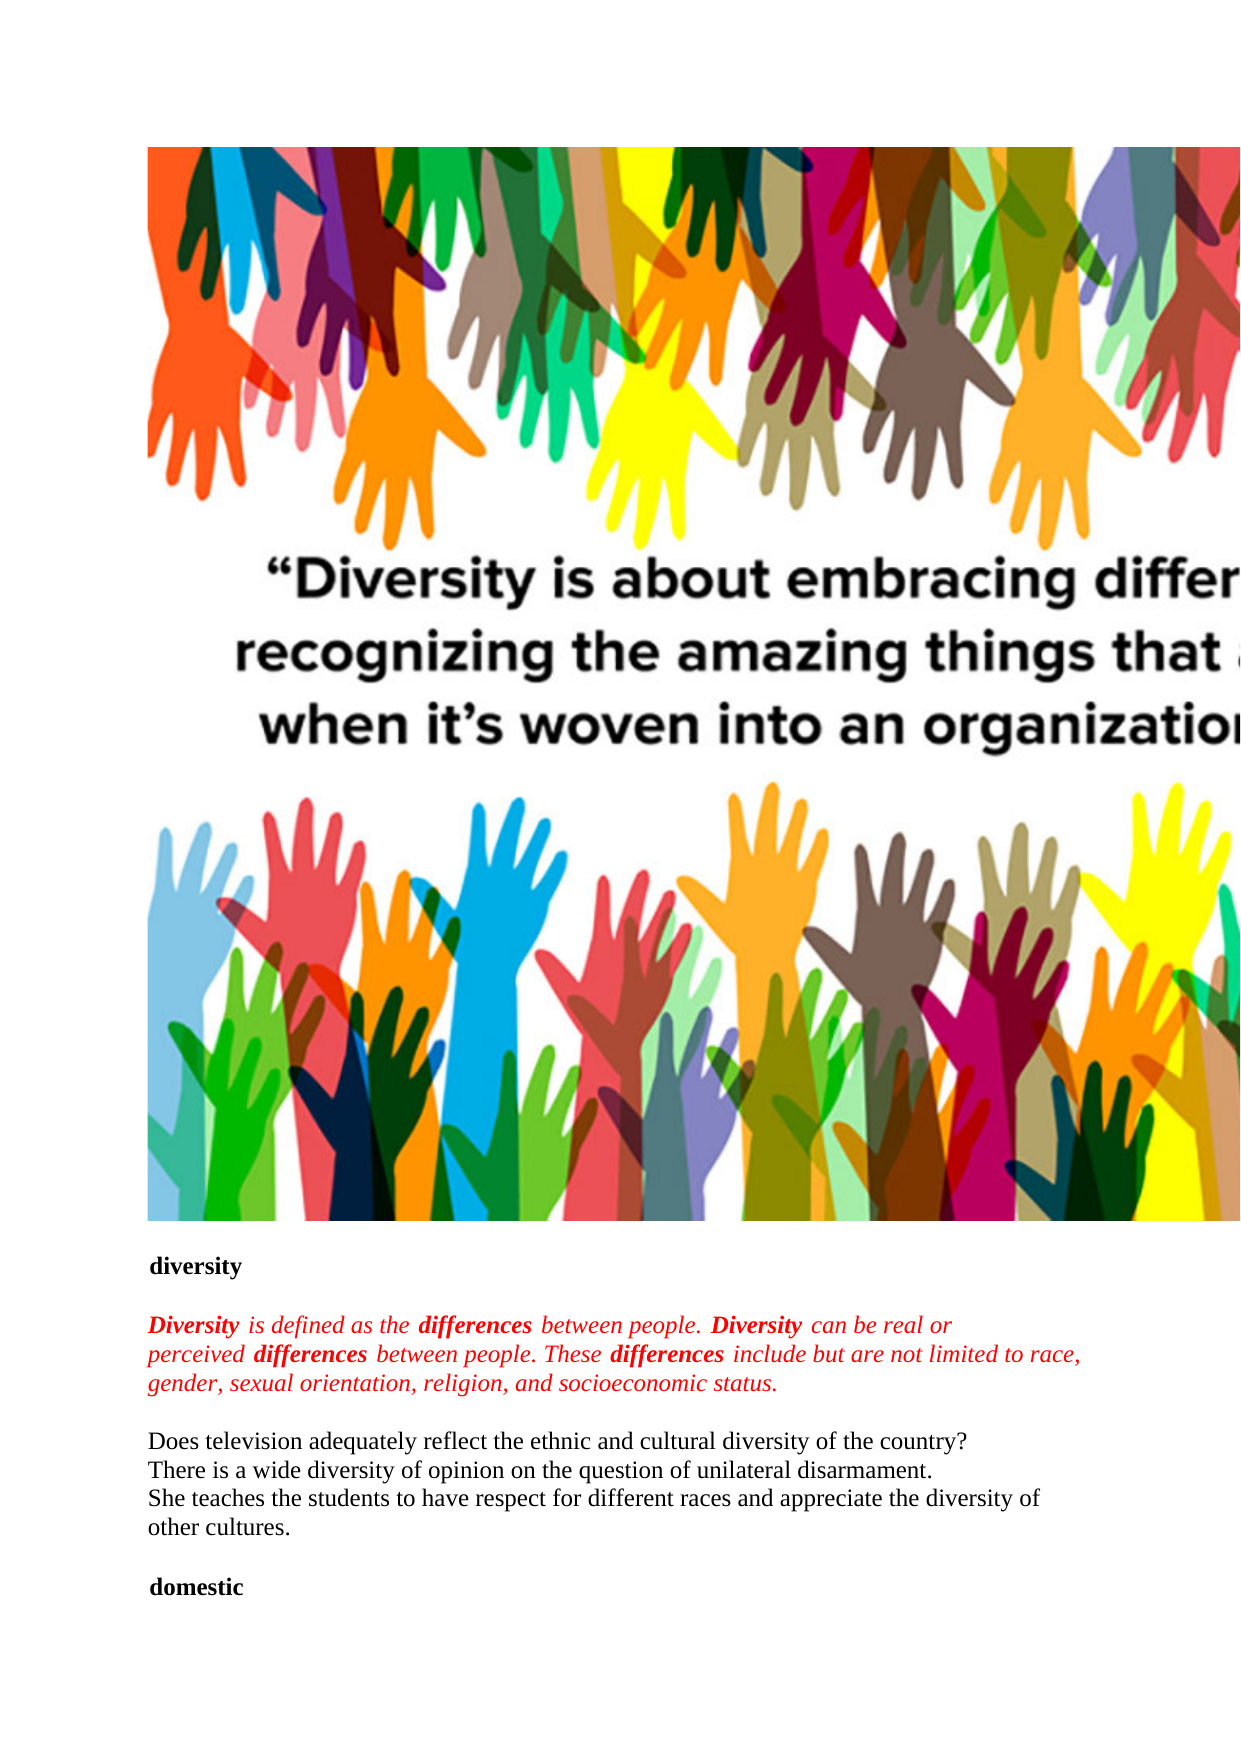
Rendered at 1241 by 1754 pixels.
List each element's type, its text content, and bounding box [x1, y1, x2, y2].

table_header diversity [148, 1250, 494, 1281]
text Diversity is defined as the differences between people. Diversity can be real or perceived differences between people. These differences include but are not limited to race, gender, sexual orientation, religion, and socioeconomic status. [148, 1311, 1093, 1397]
table_header domestic [148, 1570, 494, 1602]
text Does television adequately reflect the ethnic and cultural diversity of the country? There is a wide diversity of opinion on the question of unilateral disarmament. She teaches the students to have respect for different races and appreciate the diversity of other cultures. [148, 1426, 1093, 1541]
picture [147, 147, 1241, 1221]
